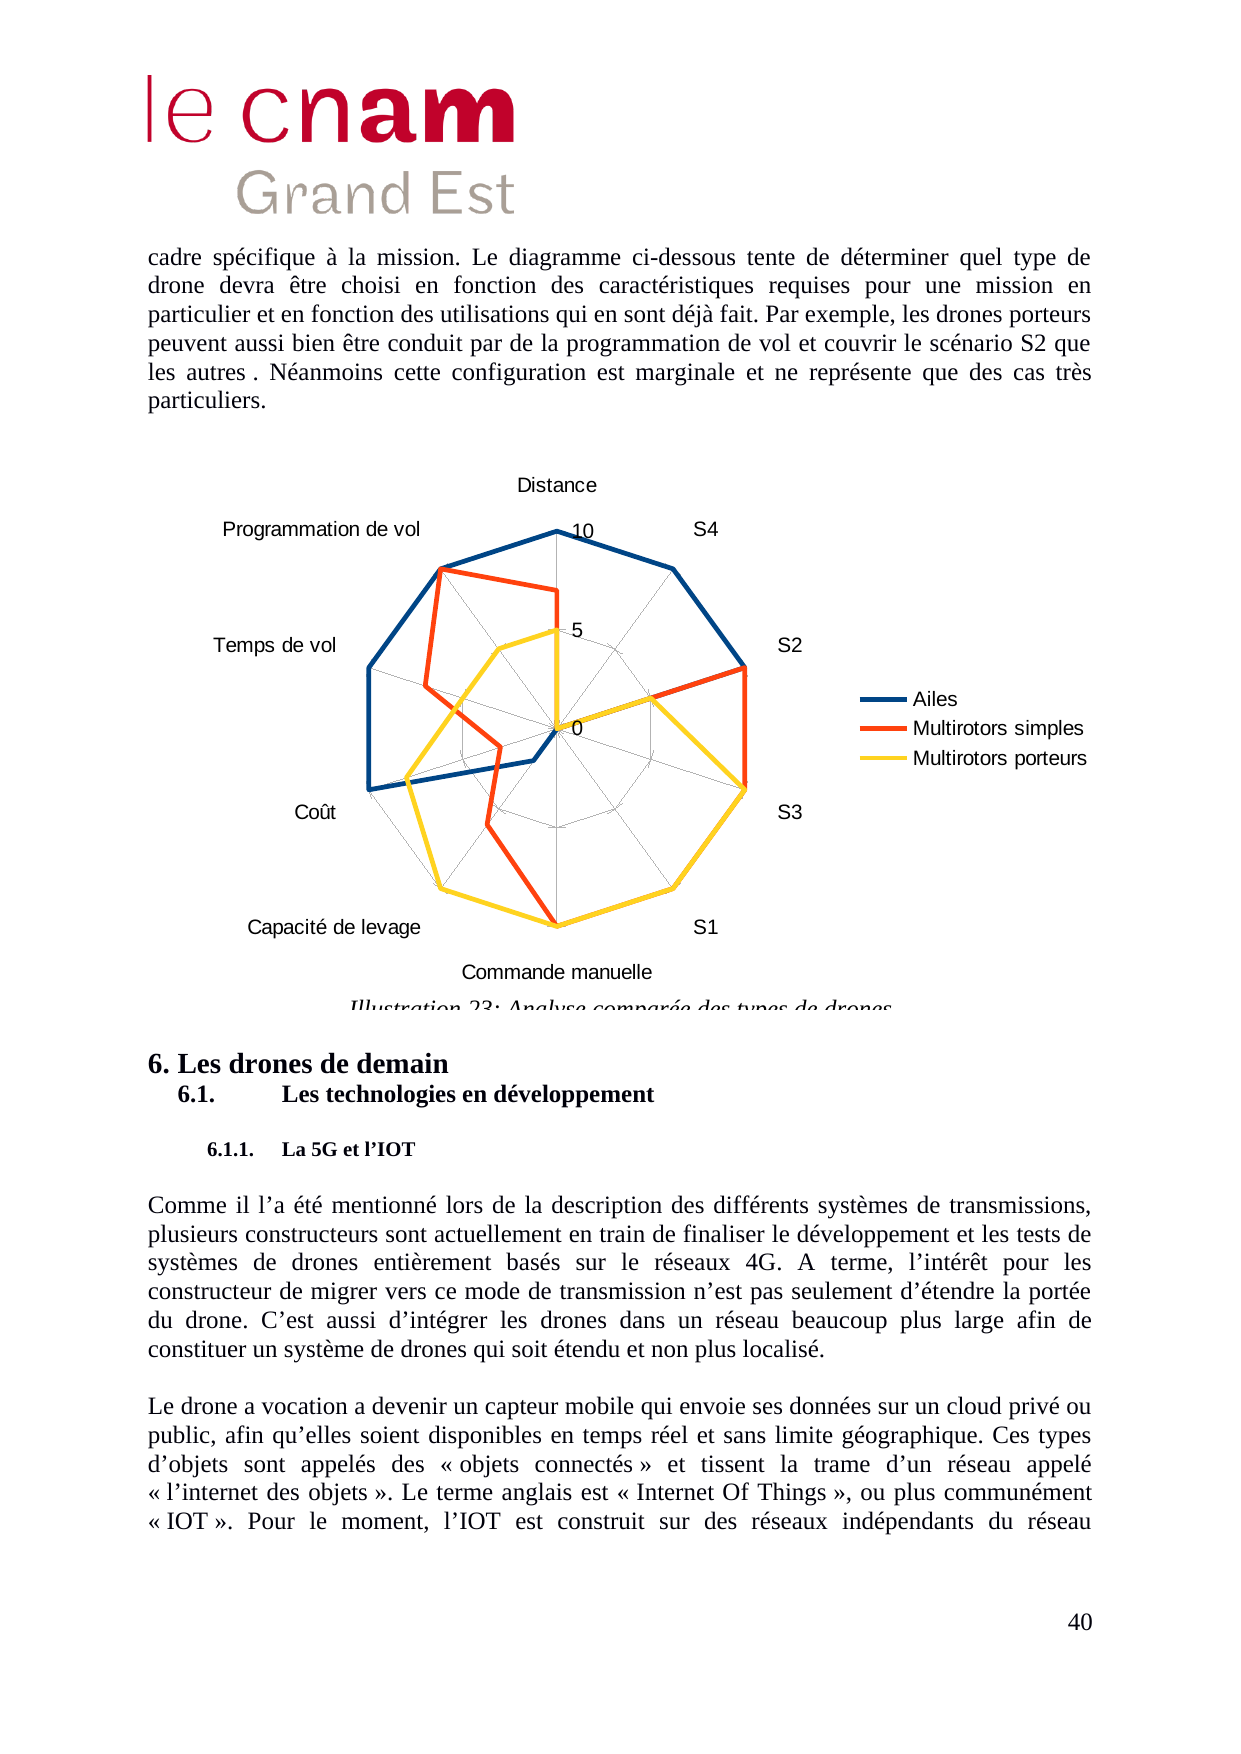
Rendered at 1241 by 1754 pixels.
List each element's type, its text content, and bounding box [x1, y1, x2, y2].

text Comme il l’a été mentionné lors de la description des différents systèmes de transmissions, plusieurs constructeurs sont actuellement en train de finaliser le développement et les tests de systèmes de drones entièrement basés sur le réseaux 4G. A terme, l’intérêt pour les constructeur de migrer vers ce mode de transmission n’est pas seulement d’étendre la portée du drone. C’est aussi d’intégrer les drones dans un réseau beaucoup plus large afin de constituer un système de drones qui soit étendu et non plus localisé. [148, 1190, 1092, 1362]
picture [147, 75, 514, 214]
subtitle Les drones de demain [148, 1046, 1092, 1079]
subtitle La 5G et l’IOT [207, 1137, 1092, 1161]
subtitle Les technologies en développement [177, 1079, 1092, 1108]
